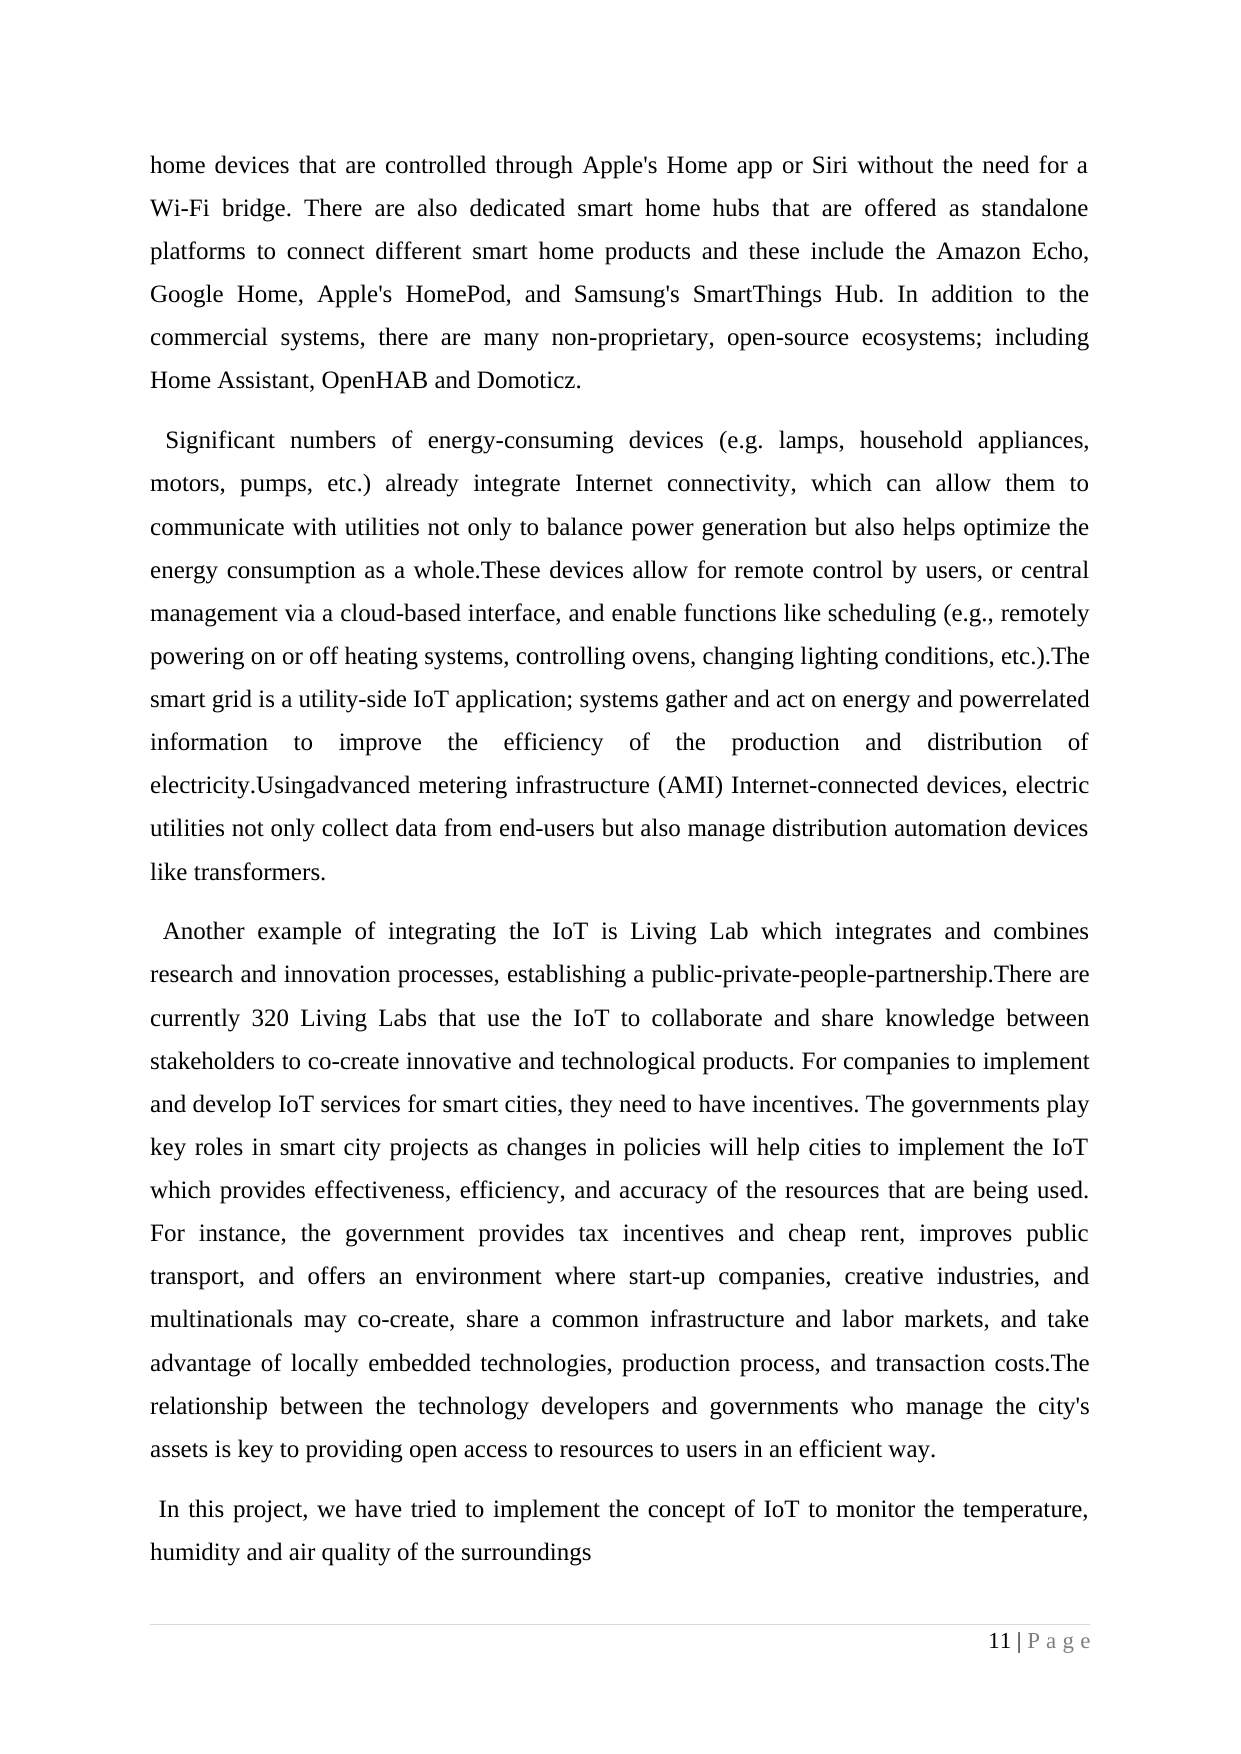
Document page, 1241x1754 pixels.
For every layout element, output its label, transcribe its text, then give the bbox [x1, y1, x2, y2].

text Another example of integrating the IoT is Living Lab which integrates and combines research and innovation processes, establishing a public-private-people-partnership.There are currently 320 Living Labs that use the IoT to collaborate and share knowledge between stakeholders to co-create innovative and technological products. For companies to implement and develop IoT services for smart cities, they need to have incentives. The governments play key roles in smart city projects as changes in policies will help cities to implement the IoT which provides effectiveness, efficiency, and accuracy of the resources that are being used. For instance, the government provides tax incentives and cheap rent, improves public transport, and offers an environment where start-up companies, creative industries, and multinationals may co-create, share a common infrastructure and labor markets, and take advantage of locally embedded technologies, production process, and transaction costs.The relationship between the technology developers and governments who manage the city's assets is key to providing open access to resources to users in an efficient way. [150, 916, 1090, 1463]
text Significant numbers of energy-consuming devices (e.g. lamps, household appliances, motors, pumps, etc.) already integrate Internet connectivity, which can allow them to communicate with utilities not only to balance power generation but also helps optimize the energy consumption as a whole.These devices allow for remote control by users, or central management via a cloud-based interface, and enable functions like scheduling (e.g., remotely powering on or off heating systems, controlling ovens, changing lighting conditions, etc.).The smart grid is a utility-side IoT application; systems gather and act on energy and powerrelated information to improve the efficiency of the production and distribution of electricity.Usingadvanced metering infrastructure (AMI) Internet-connected devices, electric utilities not only collect data from end-users but also manage distribution automation devices like transformers. [150, 425, 1090, 885]
text In this project, we have tried to implement the concept of IoT to monitor the temperature, humidity and air quality of the surroundings [150, 1494, 1090, 1566]
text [150, 150, 1090, 394]
